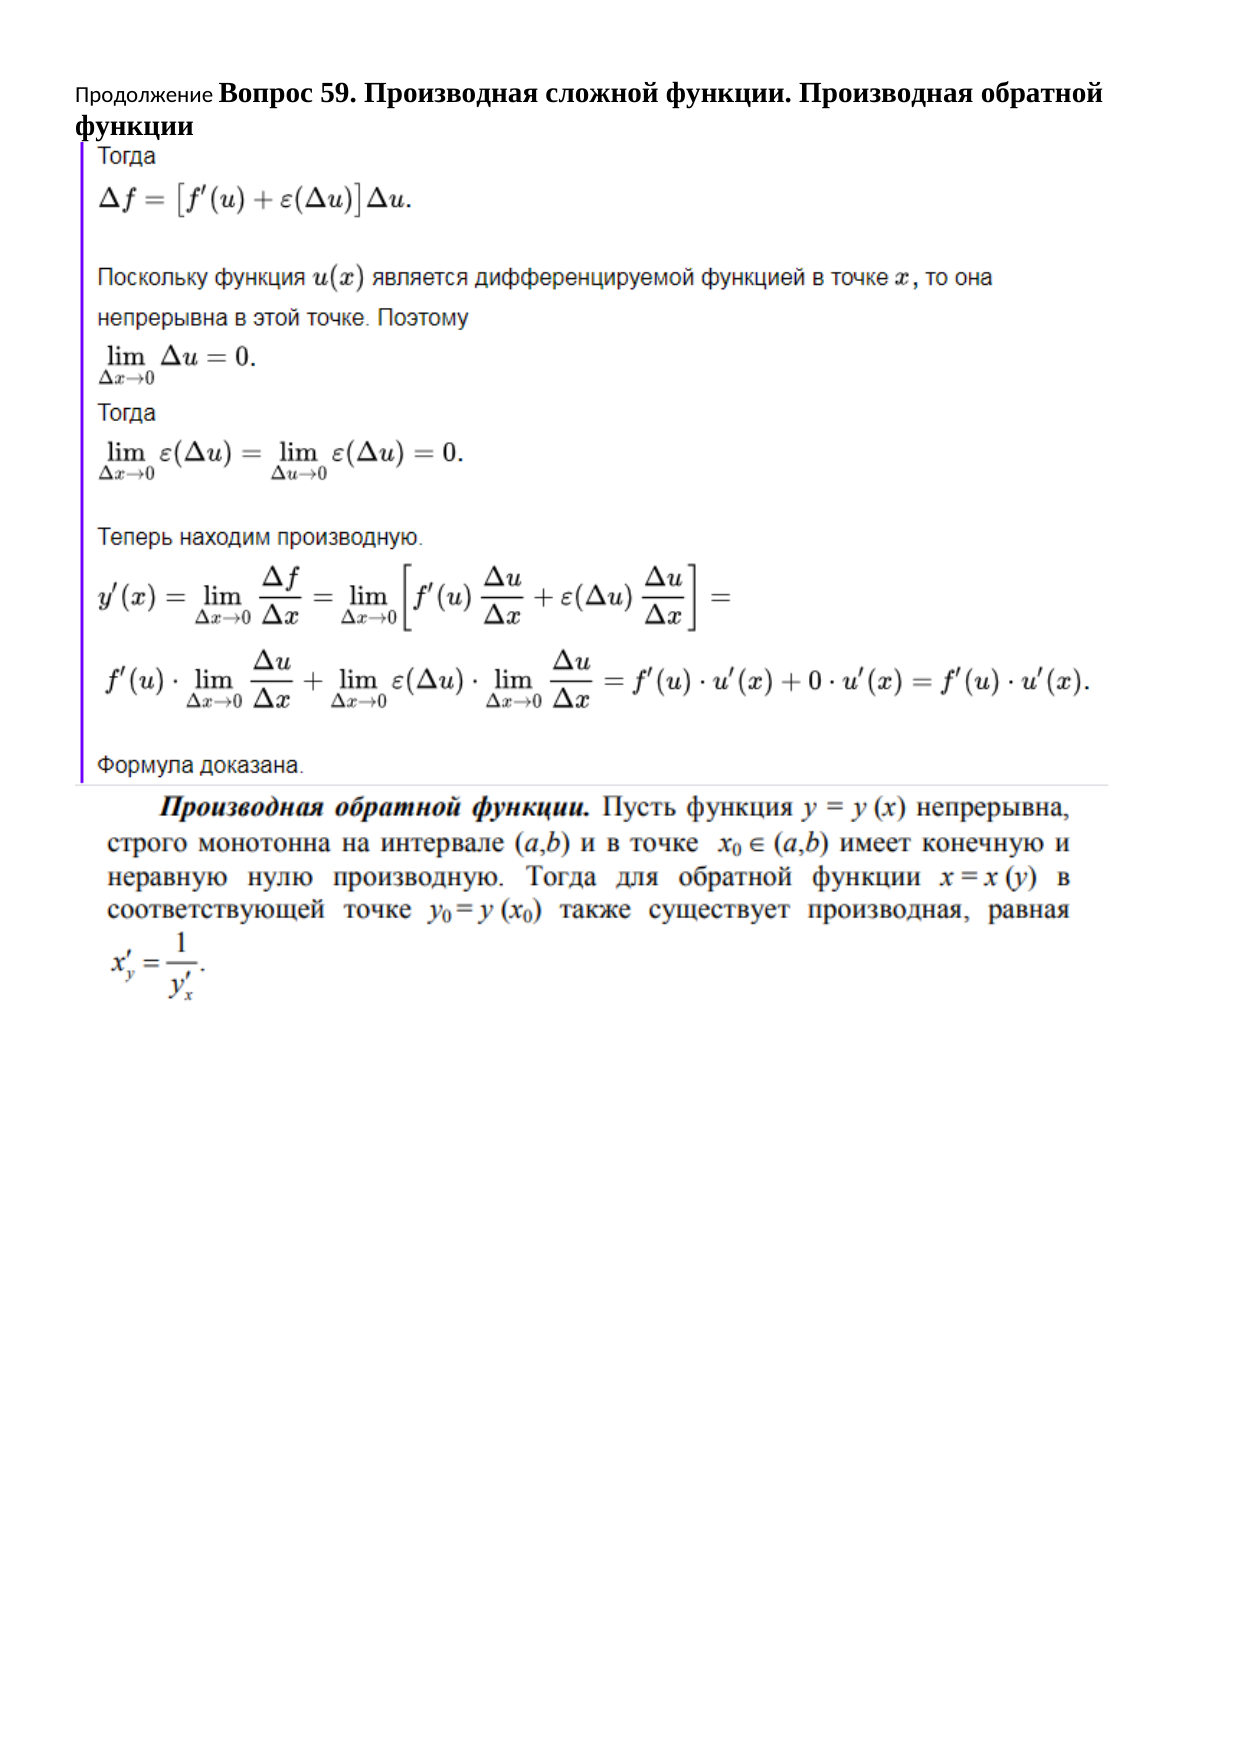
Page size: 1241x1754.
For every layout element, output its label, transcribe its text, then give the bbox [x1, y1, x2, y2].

text Продолжение Вопрос 59. Производная сложной функции. Производная обратной функции [75, 75, 1165, 142]
picture [75, 142, 1109, 1011]
